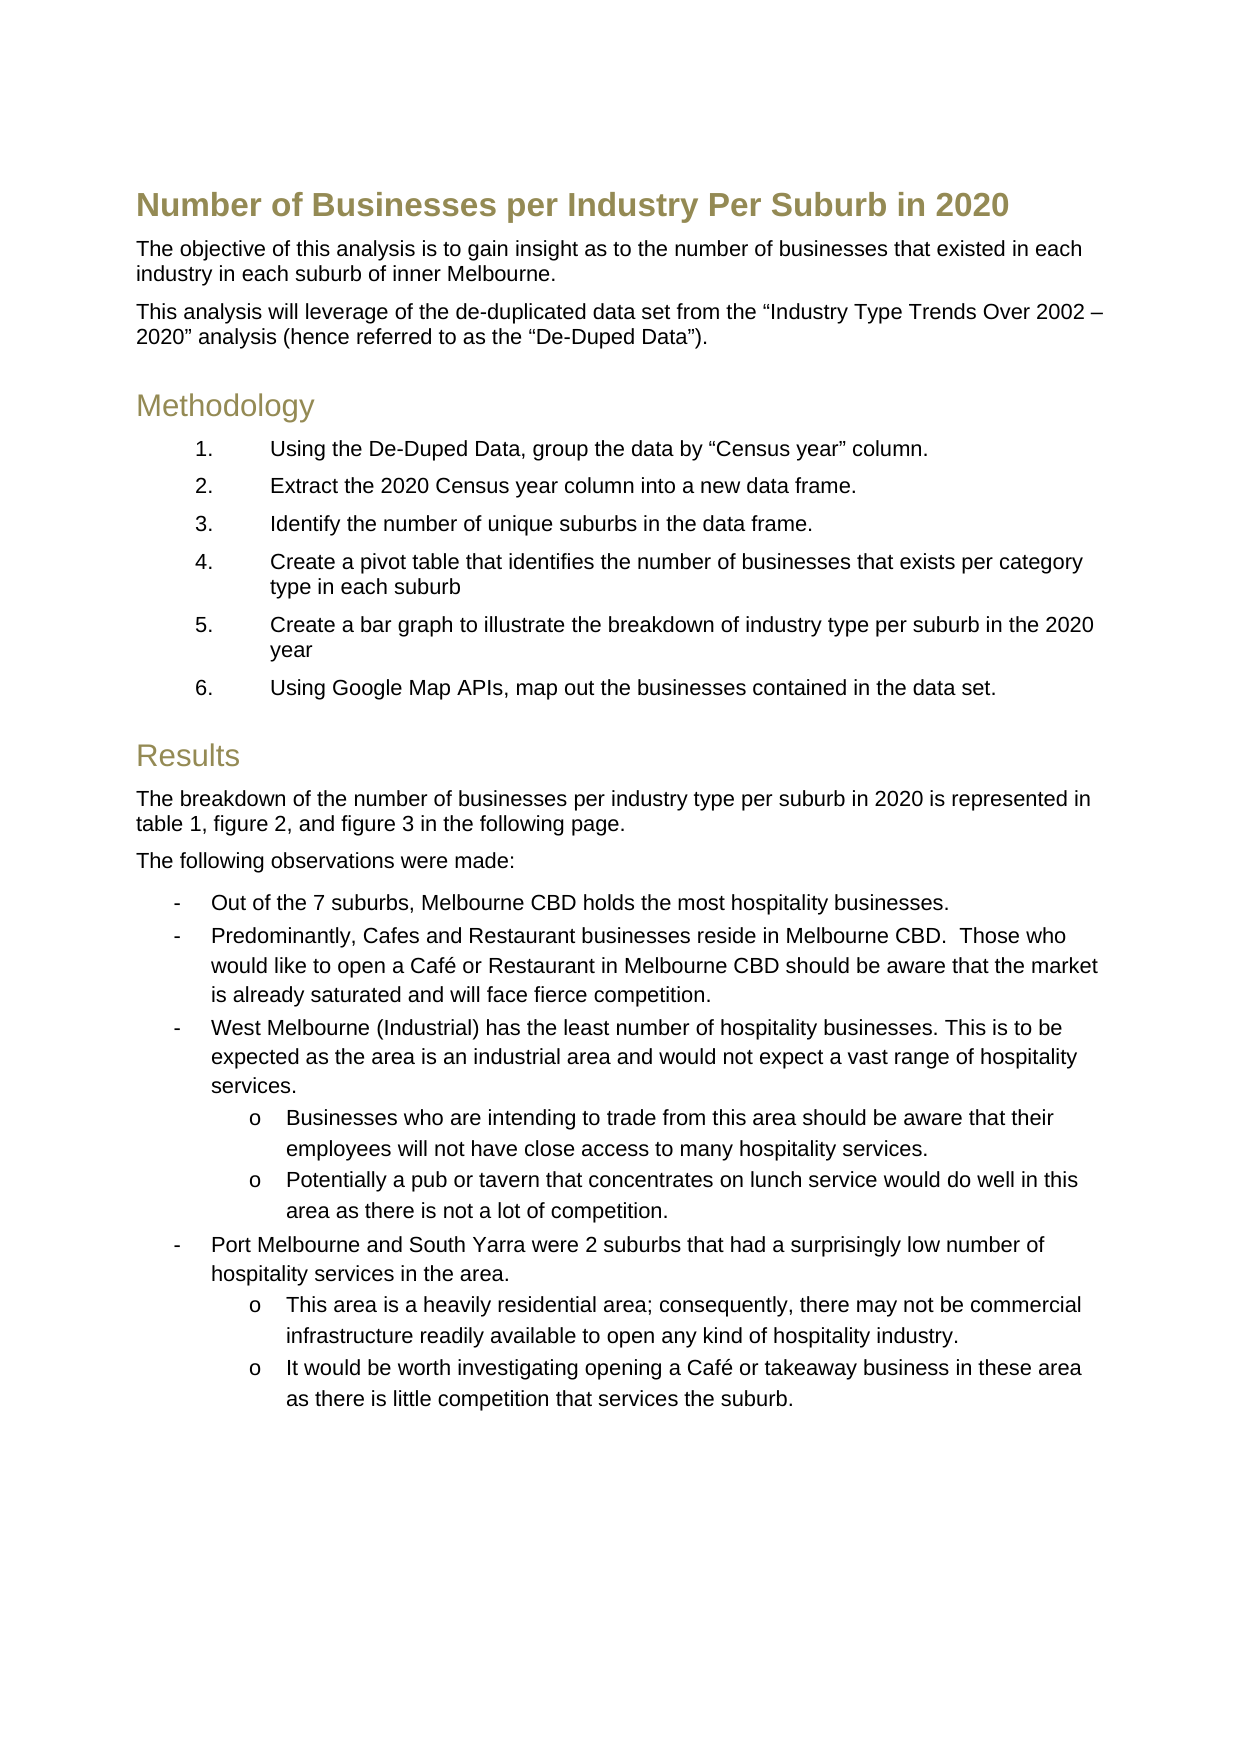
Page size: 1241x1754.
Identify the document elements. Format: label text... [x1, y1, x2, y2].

subtitle Number of Businesses per Industry Per Suburb in 2020 [136, 185, 1104, 224]
text Out of the 7 suburbs, Melbourne CBD holds the most hospitality businesses. [173, 886, 1104, 915]
text The breakdown of the number of businesses per industry type per suburb in 2020 is represented in table 1, figure 2, and figure 3 in the following page. [136, 786, 1104, 836]
list Create a bar graph to illustrate the breakdown of industry type per suburb in the 2020 year [195, 611, 1104, 662]
text Predominantly, Cafes and Restaurant businesses reside in Melbourne CBD. Those who would like to open a Café or Restaurant in Melbourne CBD should be aware that the market is already saturated and will face fierce competition. [173, 919, 1104, 1007]
text West Melbourne (Industrial) has the least number of hospitality businesses. This is to be expected as the area is an industrial area and would not expect a vast range of hospitality services. [173, 1011, 1104, 1099]
list Create a pivot table that identifies the number of businesses that exists per category type in each suburb [195, 548, 1104, 599]
text Port Melbourne and South Yarra were 2 suburbs that had a surprisingly low number of hospitality services in the area. [173, 1228, 1104, 1286]
text Businesses who are intending to trade from this area should be aware that their employees will not have close access to many hospitality services. [248, 1103, 1104, 1161]
list Using the De-Duped Data, group the data by “Census year” column. [195, 435, 1104, 461]
list Using Google Map APIs, map out the businesses contained in the data set. [195, 674, 1104, 699]
list Identify the number of unique suburbs in the data frame. [195, 511, 1104, 536]
text This area is a heavily residential area; consequently, there may not be commercial infrastructure readily available to open any kind of hospitality industry. [248, 1290, 1104, 1349]
text The following observations were made: [136, 848, 1104, 874]
text The objective of this analysis is to gain insight as to the number of businesses that existed in each industry in each suburb of inner Melbourne. [136, 236, 1104, 287]
text It would be worth investigating opening a Café or takeaway business in these area as there is little competition that services the suburb. [248, 1353, 1104, 1411]
text This analysis will leverage of the de-duplicated data set from the “Industry Type Trends Over 2002 – 2020” analysis (hence referred to as the “De-Duped Data”). [136, 299, 1104, 349]
list Extract the 2020 Census year column into a new data frame. [195, 473, 1104, 498]
text Potentially a pub or tavern that concentrates on lunch service would do well in this area as there is not a lot of competition. [248, 1165, 1104, 1224]
subtitle Results [136, 737, 1104, 773]
subtitle Methodology [136, 387, 1104, 423]
